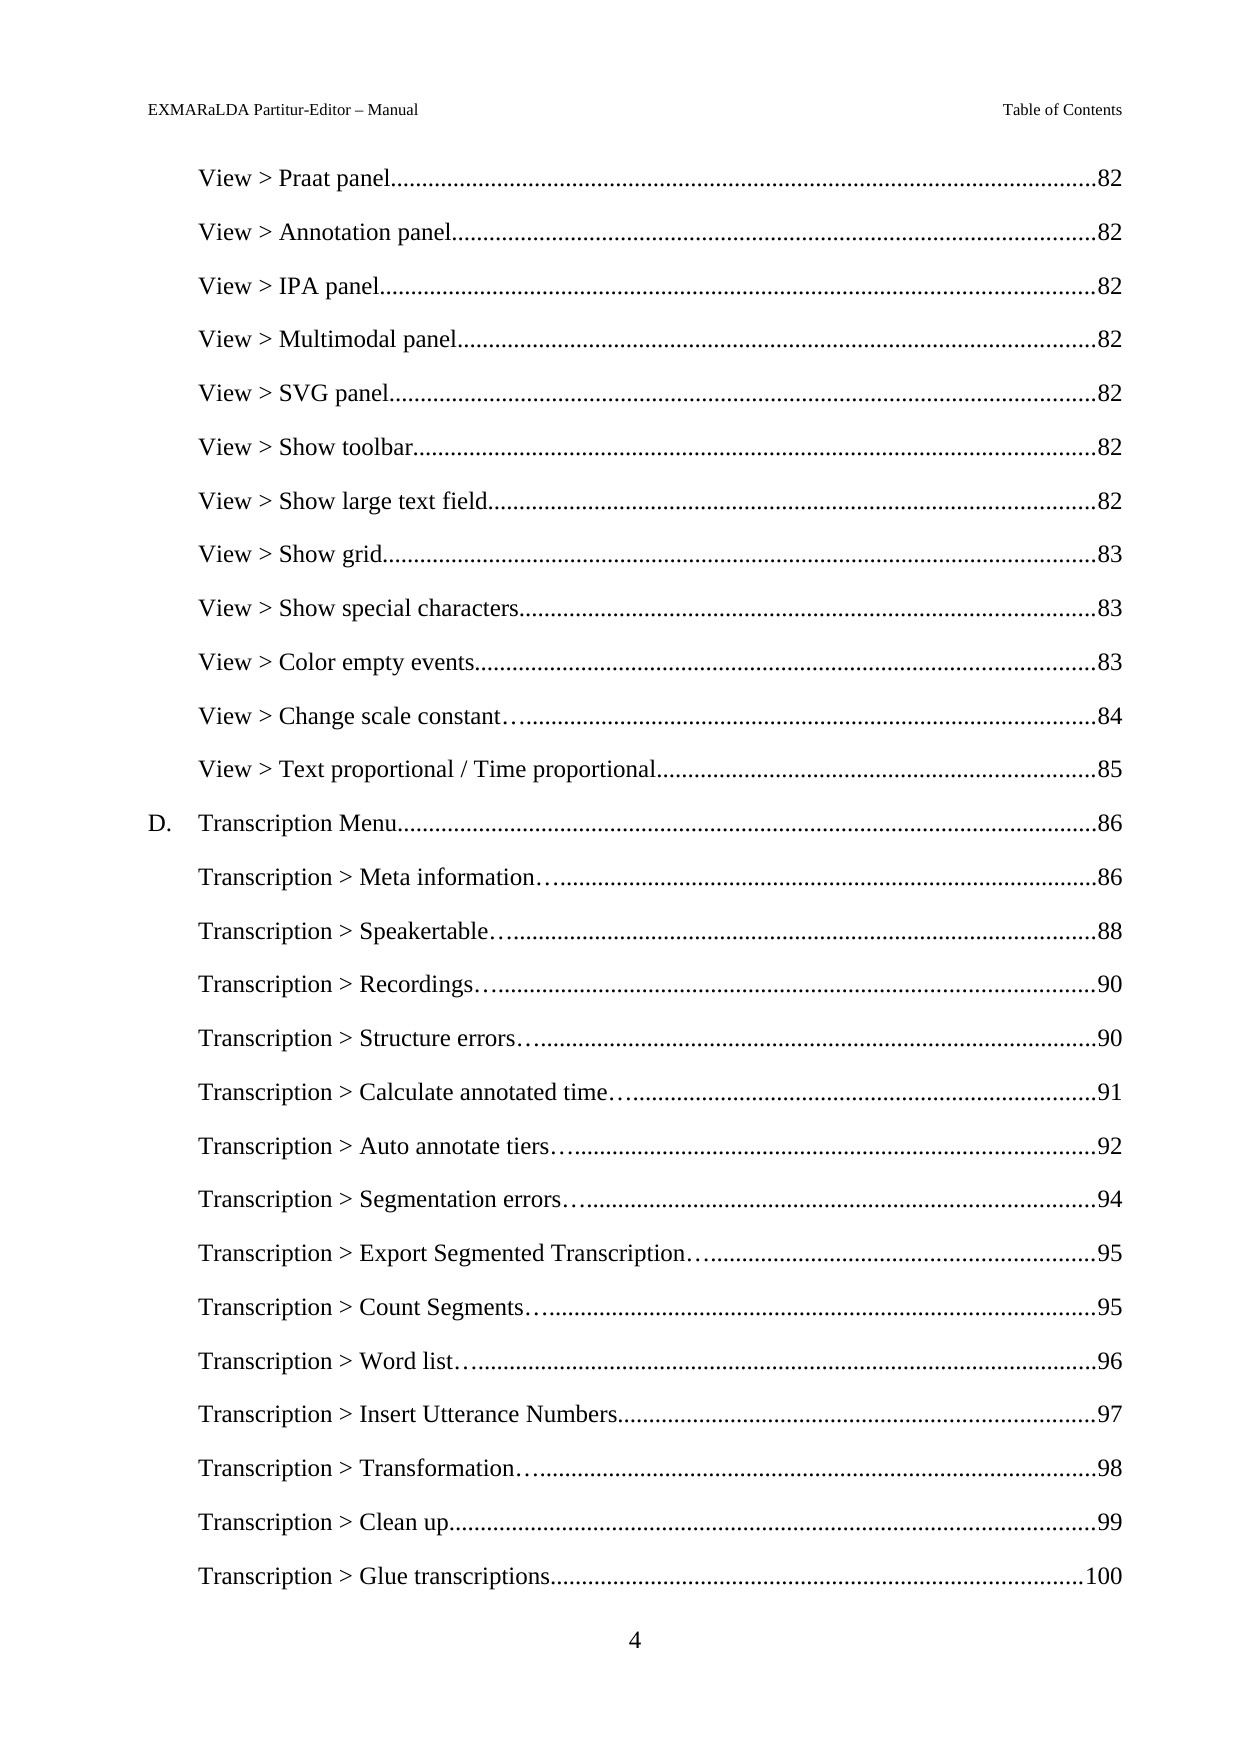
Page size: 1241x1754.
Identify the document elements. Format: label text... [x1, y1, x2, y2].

text Transcription > Insert Utterance Numbers 97 [198, 1399, 1122, 1428]
text Transcription > Recordings… 90 [198, 969, 1122, 998]
text Transcription > Glue transcriptions... 100 [198, 1561, 1122, 1589]
text Transcription > Count Segments… 95 [198, 1292, 1122, 1321]
text View > Multimodal panel 82 [198, 324, 1122, 353]
text View > Color empty events 83 [198, 647, 1122, 676]
text View > Change scale constant… 84 [198, 701, 1122, 729]
text Transcription > Calculate annotated time… 91 [198, 1077, 1122, 1106]
text View > Show special characters 83 [198, 593, 1122, 622]
text View > Text proportional / Time proportional 85 [198, 754, 1122, 783]
text D. Transcription Menu 86 [148, 808, 1122, 837]
text Transcription > Transformation… 98 [198, 1453, 1122, 1482]
text View > IPA panel 82 [198, 271, 1122, 299]
text View > Annotation panel 82 [198, 217, 1122, 246]
text View > Show toolbar 82 [198, 432, 1122, 461]
text Transcription > Clean up... 99 [198, 1507, 1122, 1536]
text Transcription > Structure errors… 90 [198, 1023, 1122, 1052]
text View > Show grid 83 [198, 539, 1122, 568]
text Transcription > Word list… 96 [198, 1346, 1122, 1374]
text View > Show large text field 82 [198, 486, 1122, 514]
text Transcription > Speakertable… 88 [198, 916, 1122, 944]
text Transcription > Export Segmented Transcription… 95 [198, 1238, 1122, 1267]
text Transcription > Meta information… 86 [198, 862, 1122, 891]
text View > Praat panel 82 [198, 163, 1122, 192]
text View > SVG panel 82 [198, 378, 1122, 407]
text Transcription > Segmentation errors… 94 [198, 1184, 1122, 1213]
text Transcription > Auto annotate tiers… 92 [198, 1131, 1122, 1159]
